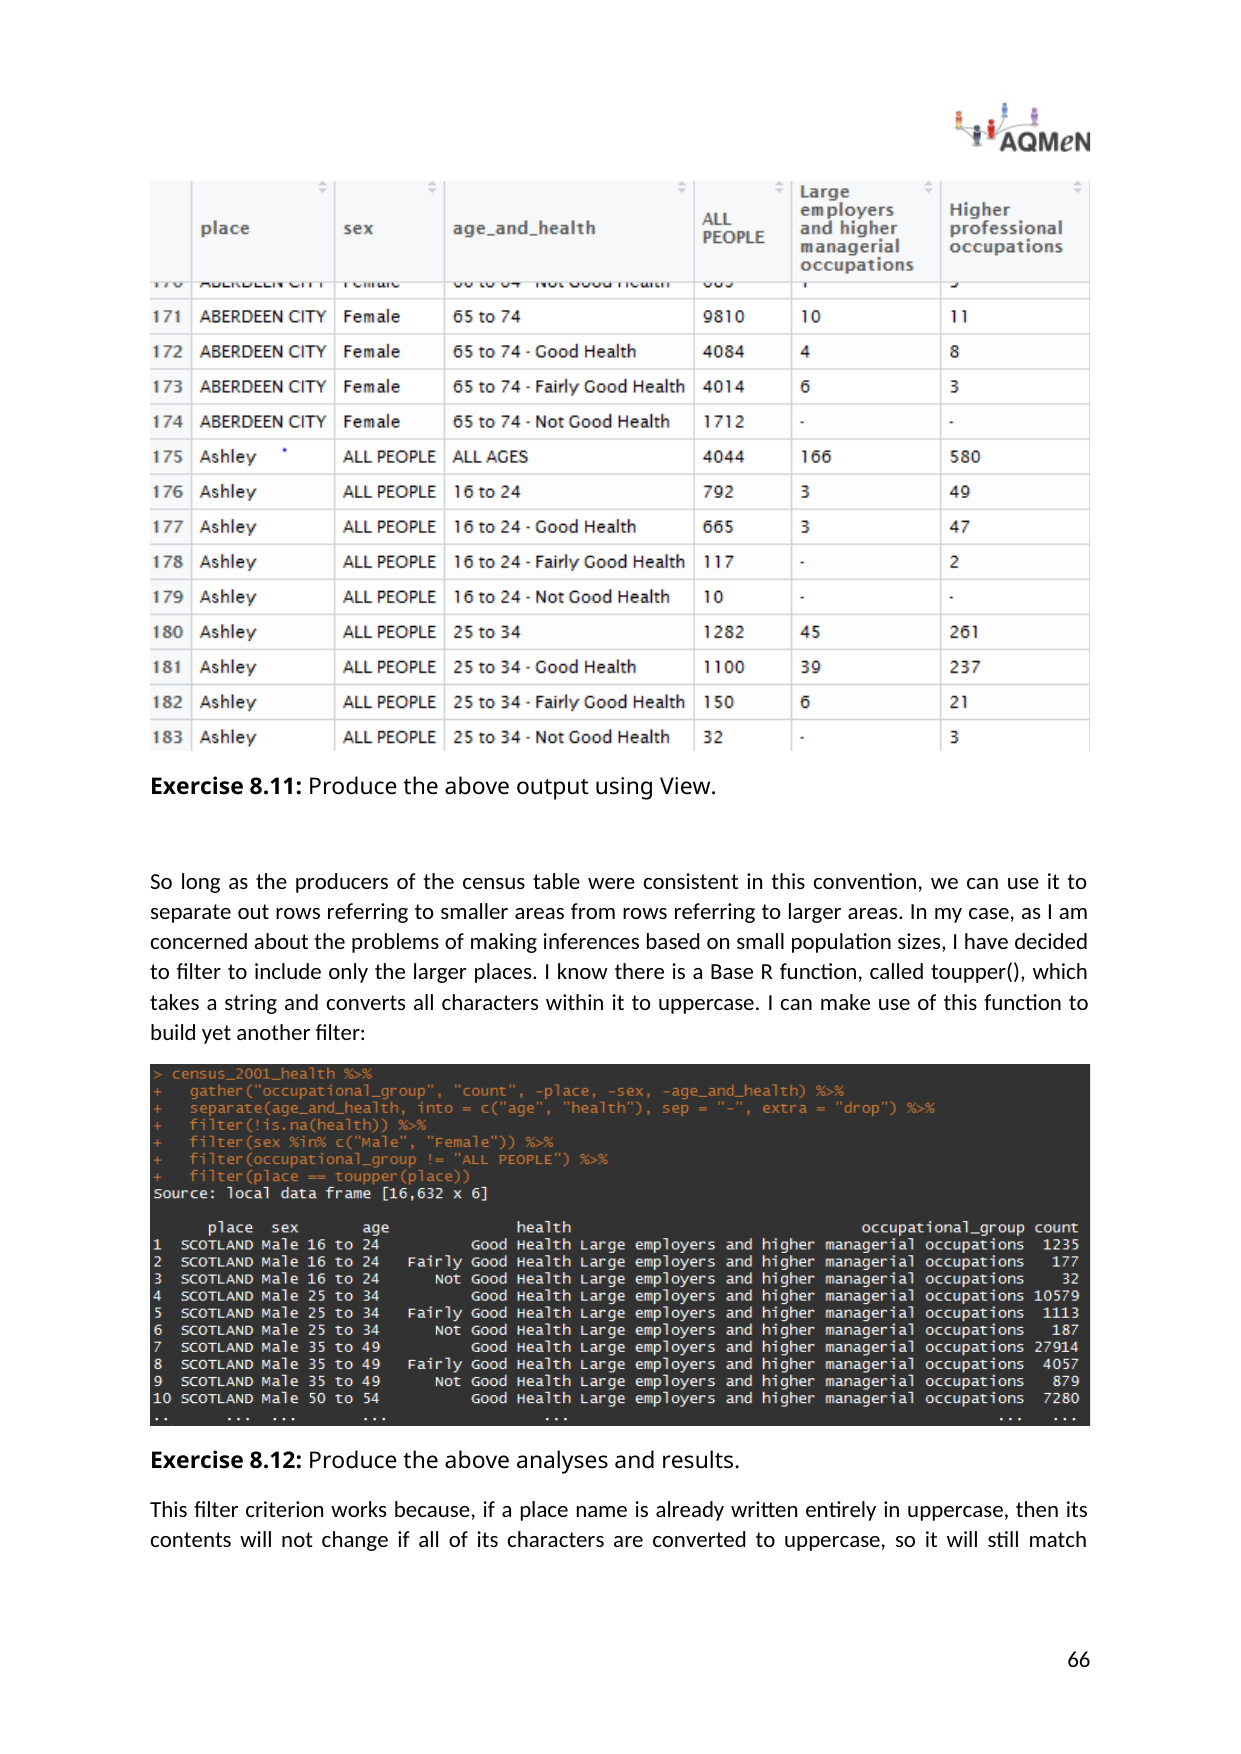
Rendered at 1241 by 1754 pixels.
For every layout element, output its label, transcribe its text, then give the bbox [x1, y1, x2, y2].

text So long as the producers of the census table were consistent in this convention, we can use it to separate out rows referring to smaller areas from rows referring to larger areas. In my case, as I am concerned about the problems of making inferences based on small population sizes, I have decided to filter to include only the larger places. I know there is a Base R function, called toupper(), which takes a string and converts all characters within it to uppercase. I can make use of this function to build yet another filter: [150, 867, 1090, 1046]
text Exercise 8.12: Produce the above analyses and results. [150, 1444, 1090, 1476]
picture [150, 73, 1091, 751]
text Exercise 8.11: Produce the above output using View. [150, 769, 1090, 801]
picture [150, 1064, 1091, 1426]
